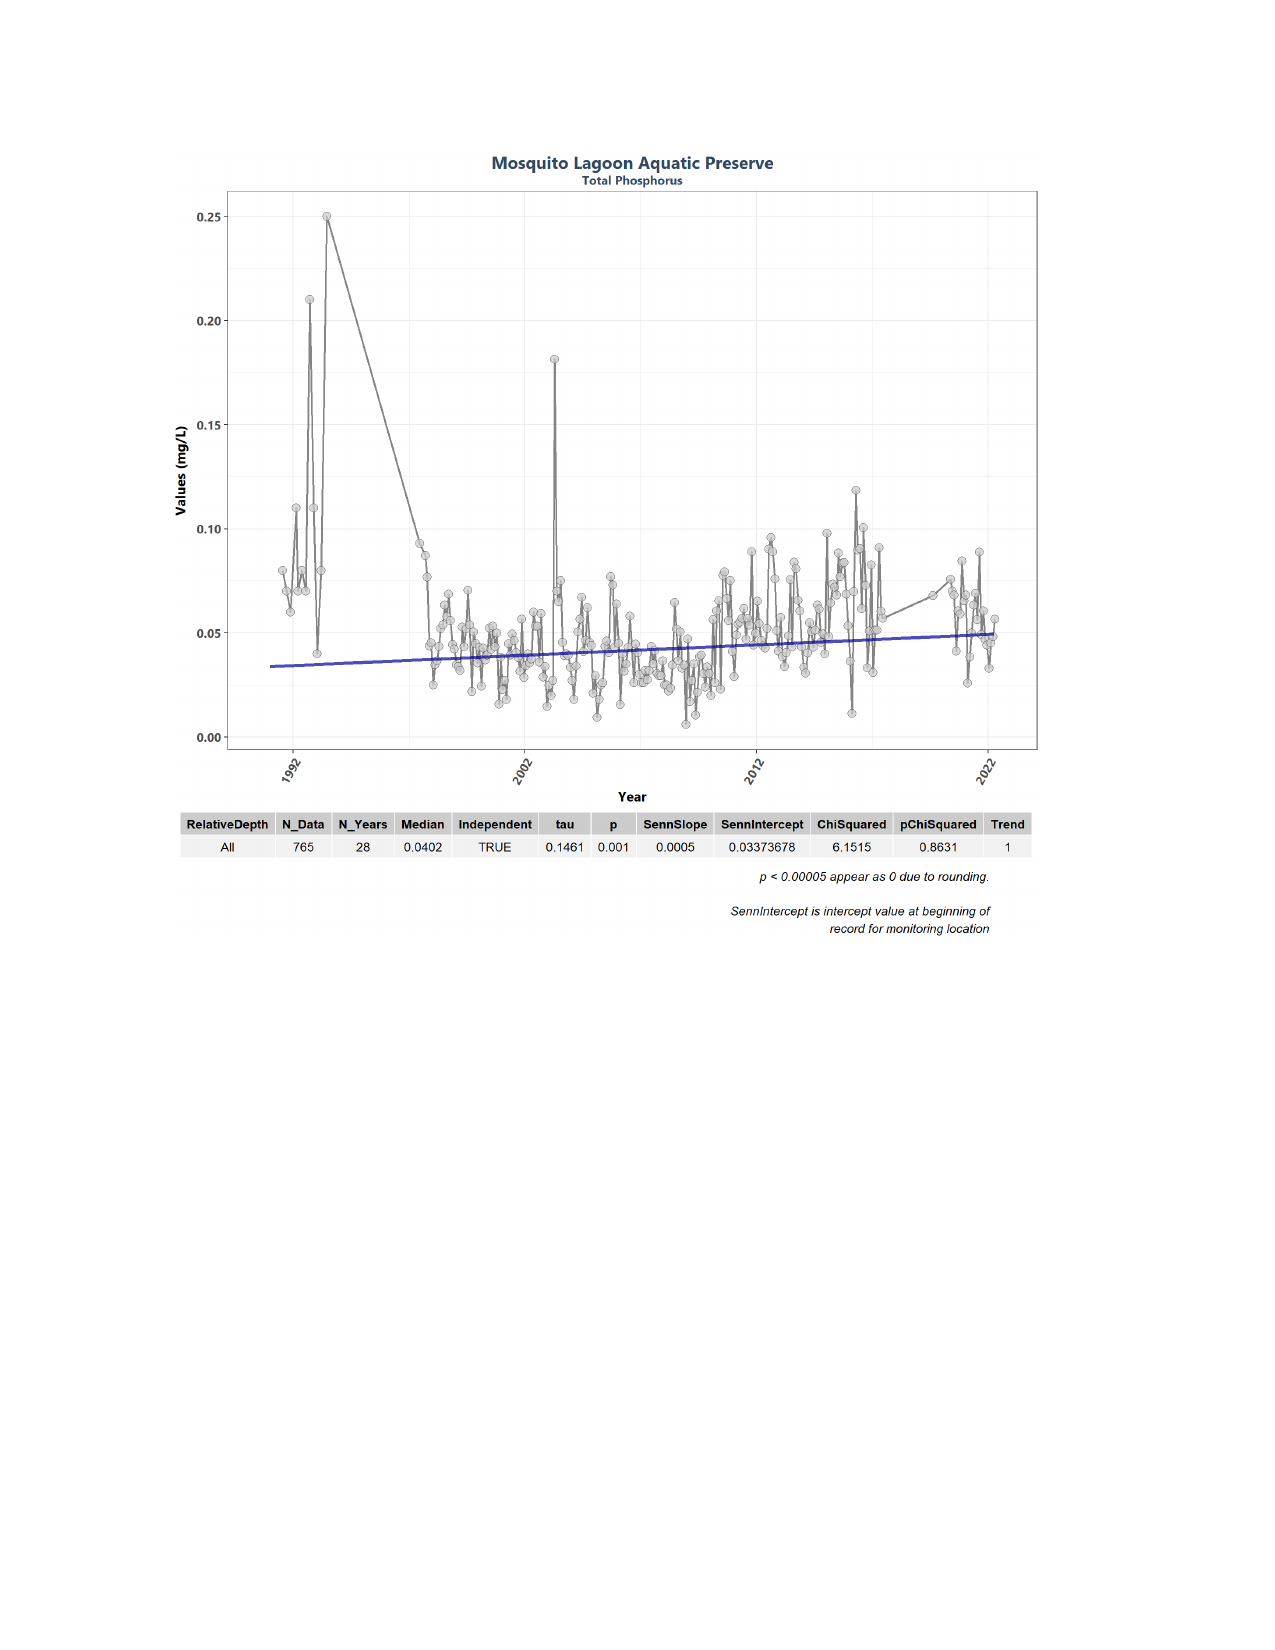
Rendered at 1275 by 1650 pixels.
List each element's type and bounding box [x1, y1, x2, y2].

picture [168, 150, 1044, 938]
